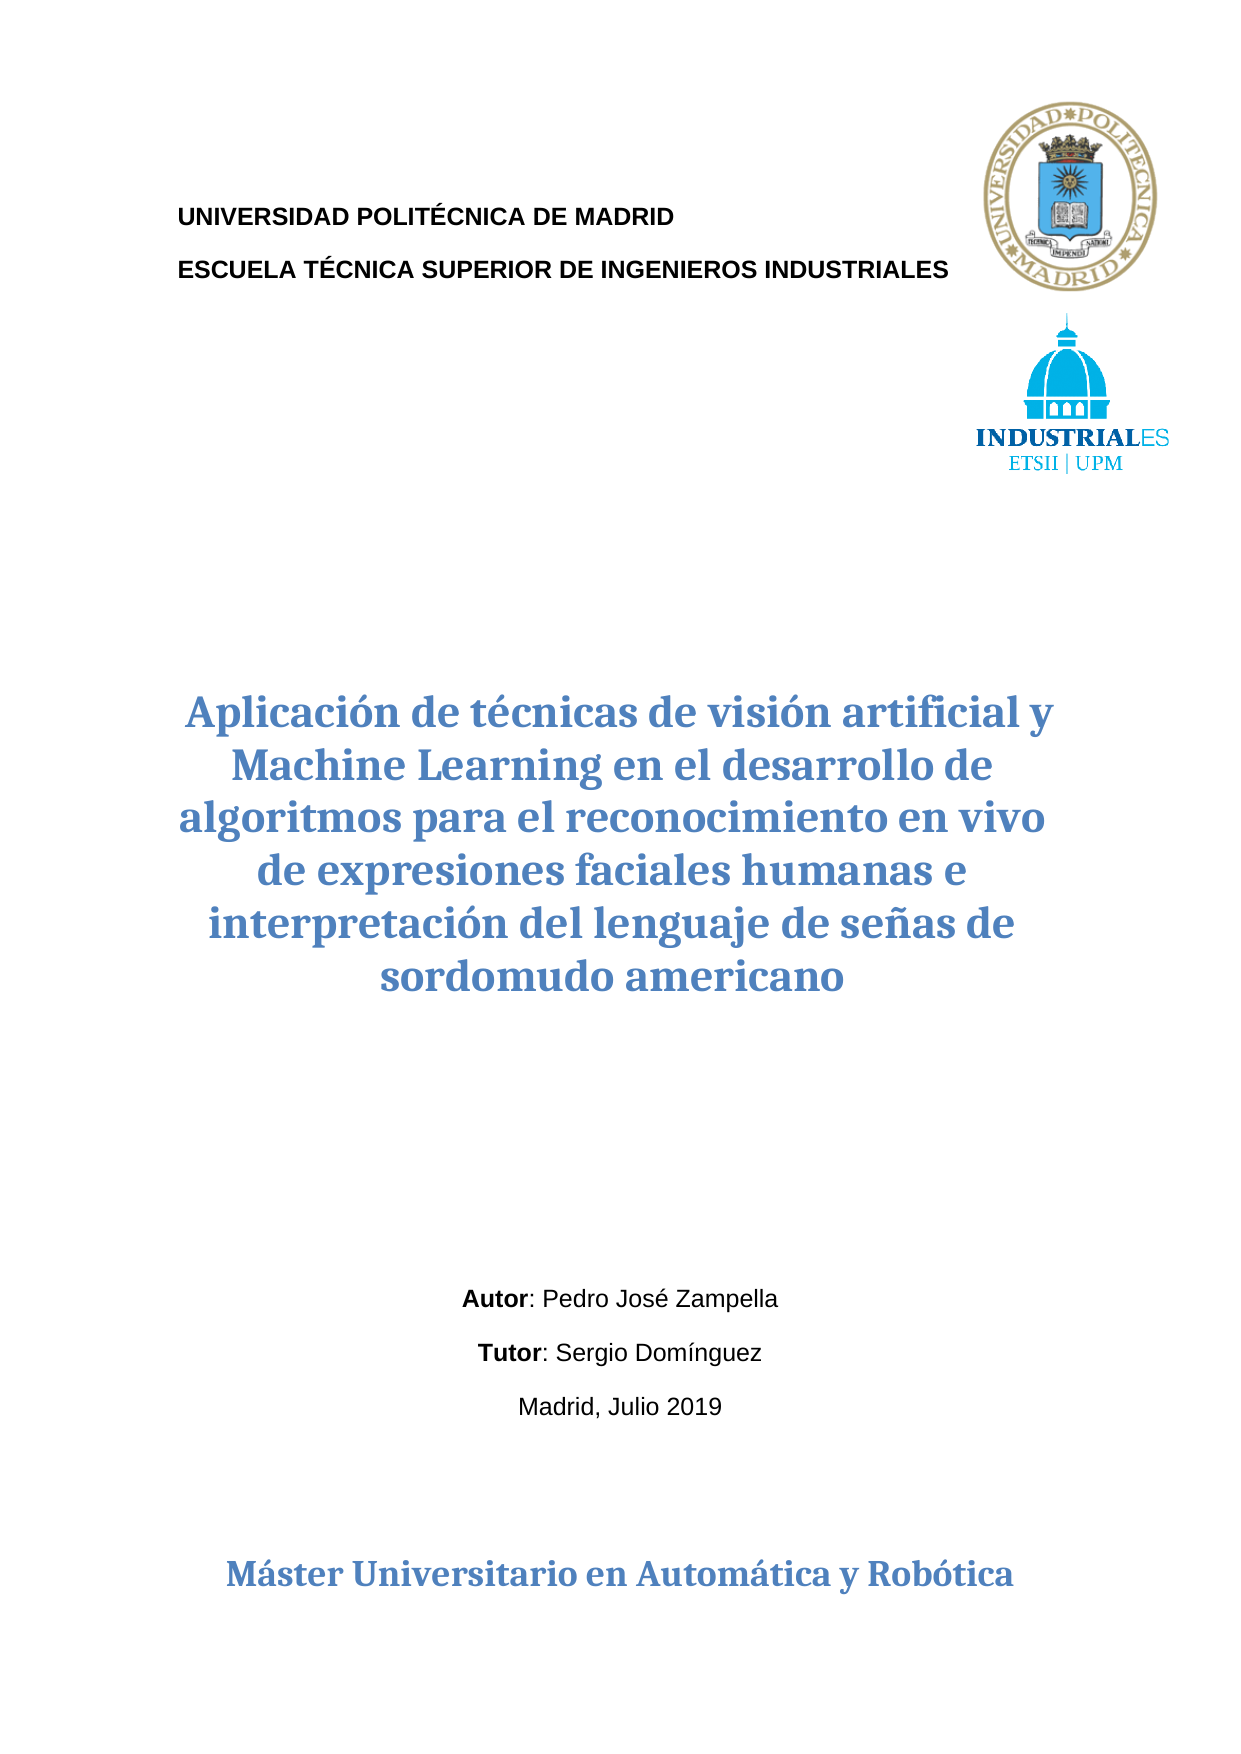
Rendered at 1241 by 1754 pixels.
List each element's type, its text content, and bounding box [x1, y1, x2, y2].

text Máster Universitario en Automática y Robótica [162, 1553, 1063, 1596]
text Autor: Pedro José Zampella [177, 1284, 1063, 1313]
text ESCUELA TÉCNICA SUPERIOR DE INGENIEROS INDUSTRIALES [177, 255, 1063, 284]
text Tutor: Sergio Domínguez [177, 1338, 1063, 1366]
picture [976, 313, 1169, 474]
text UNIVERSIDAD POLITÉCNICA DE MADRID [177, 201, 1063, 230]
text Madrid, Julio 2019 [177, 1392, 1063, 1420]
text Aplicación de técnicas de visión artificial y Machine Learning en el desarrollo de algoritmos para el reconocimiento en vivo de expresiones faciales humanas e interpretación del lenguaje de señas de sordomudo americano [162, 686, 1063, 1002]
picture [940, 92, 1199, 302]
